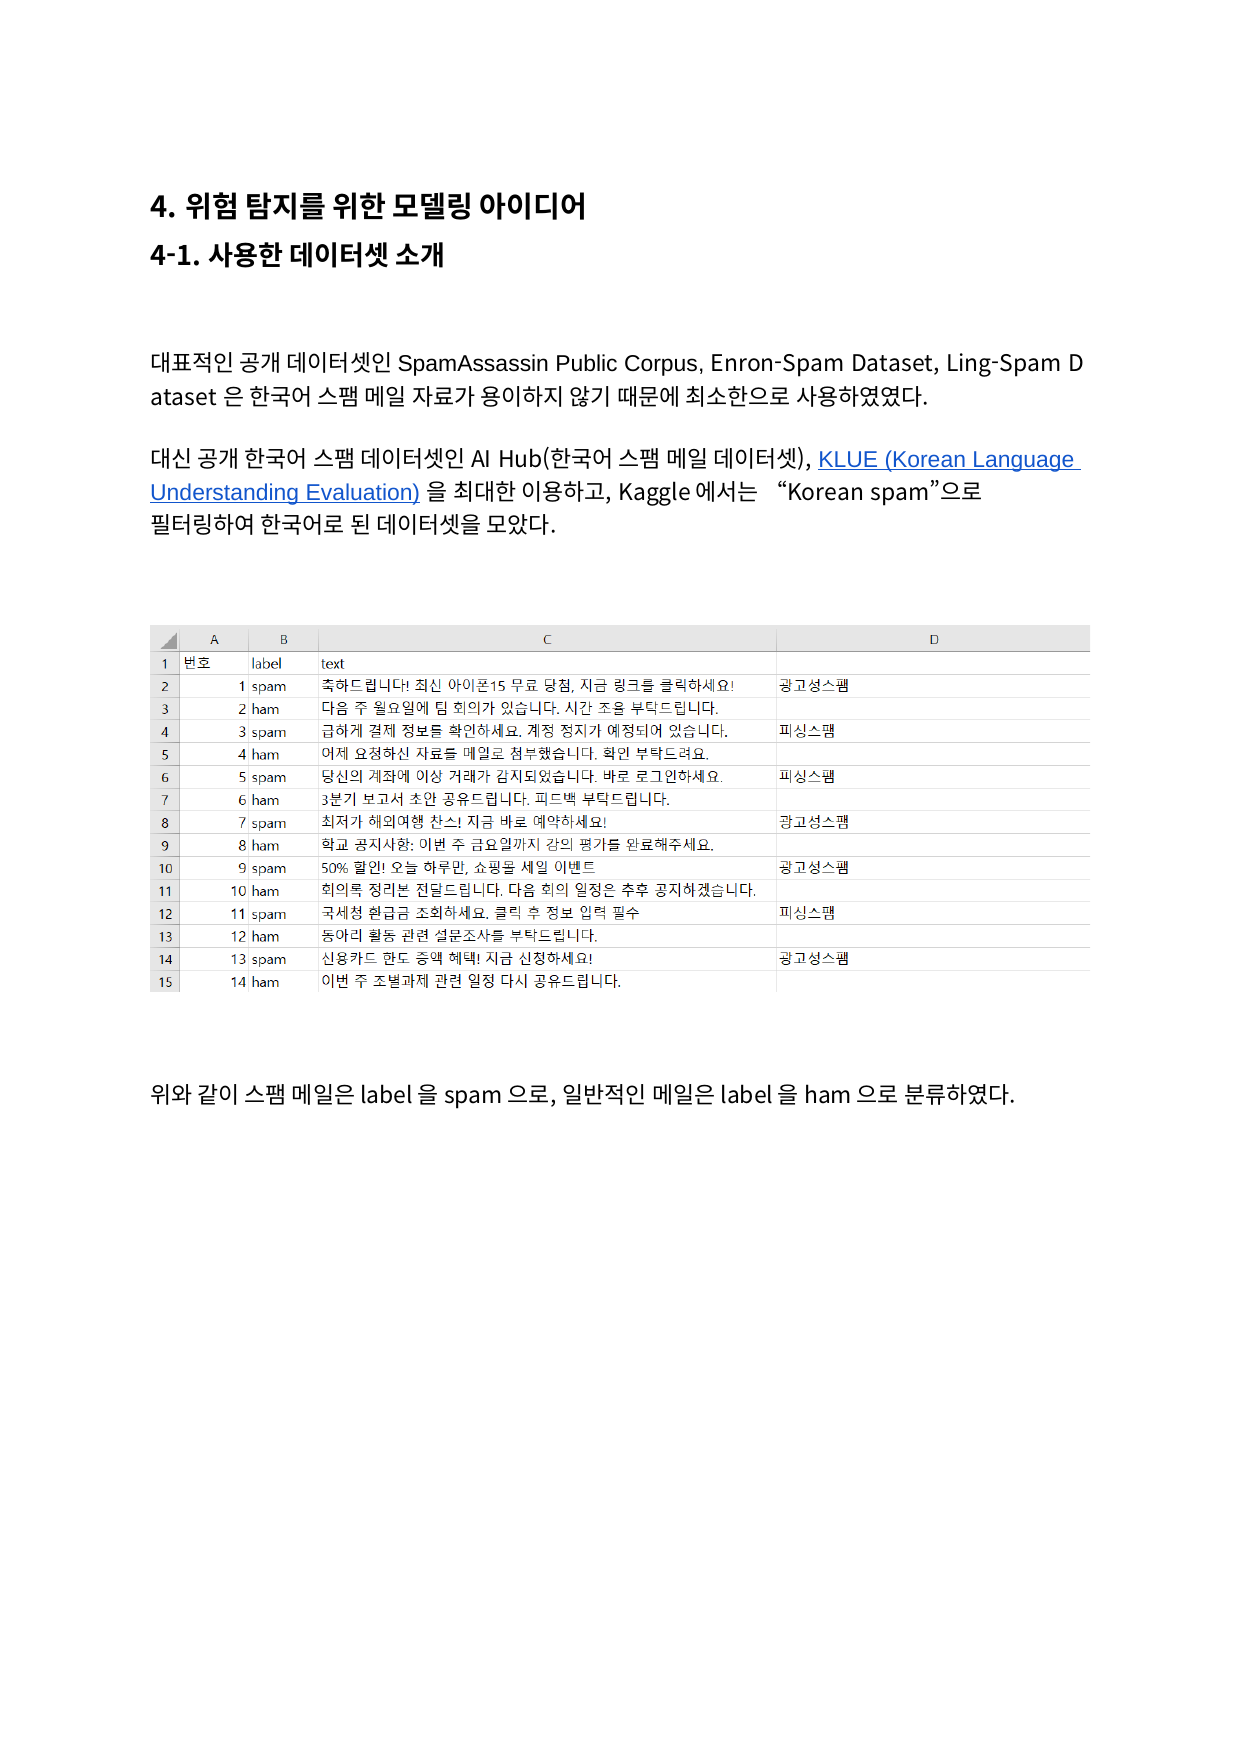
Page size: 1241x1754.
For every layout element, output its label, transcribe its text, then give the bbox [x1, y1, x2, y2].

subtitle 4. 위험 탐지를 위한 모델링 아이디어 [150, 183, 1090, 226]
title 4-1. 사용한 데이터셋 소개 [150, 234, 1090, 273]
picture [150, 625, 1091, 992]
text 대표적인 공개 데이터셋인 SpamAssassin Public Corpus, Enron-Spam Dataset, Ling-Spam Dataset 은 한국어 스팸 메일 자료가 용이하지 않기 때문에 최소한으로 사용하였였다. [150, 345, 1090, 412]
text 대신 공개 한국어 스팸 데이터셋인 AI Hub(한국어 스팸 메일 데이터셋), KLUE (Korean Language Understanding Evaluation) 을 최대한 이용하고, Kaggle에서는 “Korean spam”으로 필터링하여 한국어로 된 데이터셋을 모았다. [150, 441, 1090, 540]
text 위와 같이 스팸 메일은 label을 spam으로, 일반적인 메일은 label을 ham으로 분류하였다. [150, 1076, 1090, 1110]
